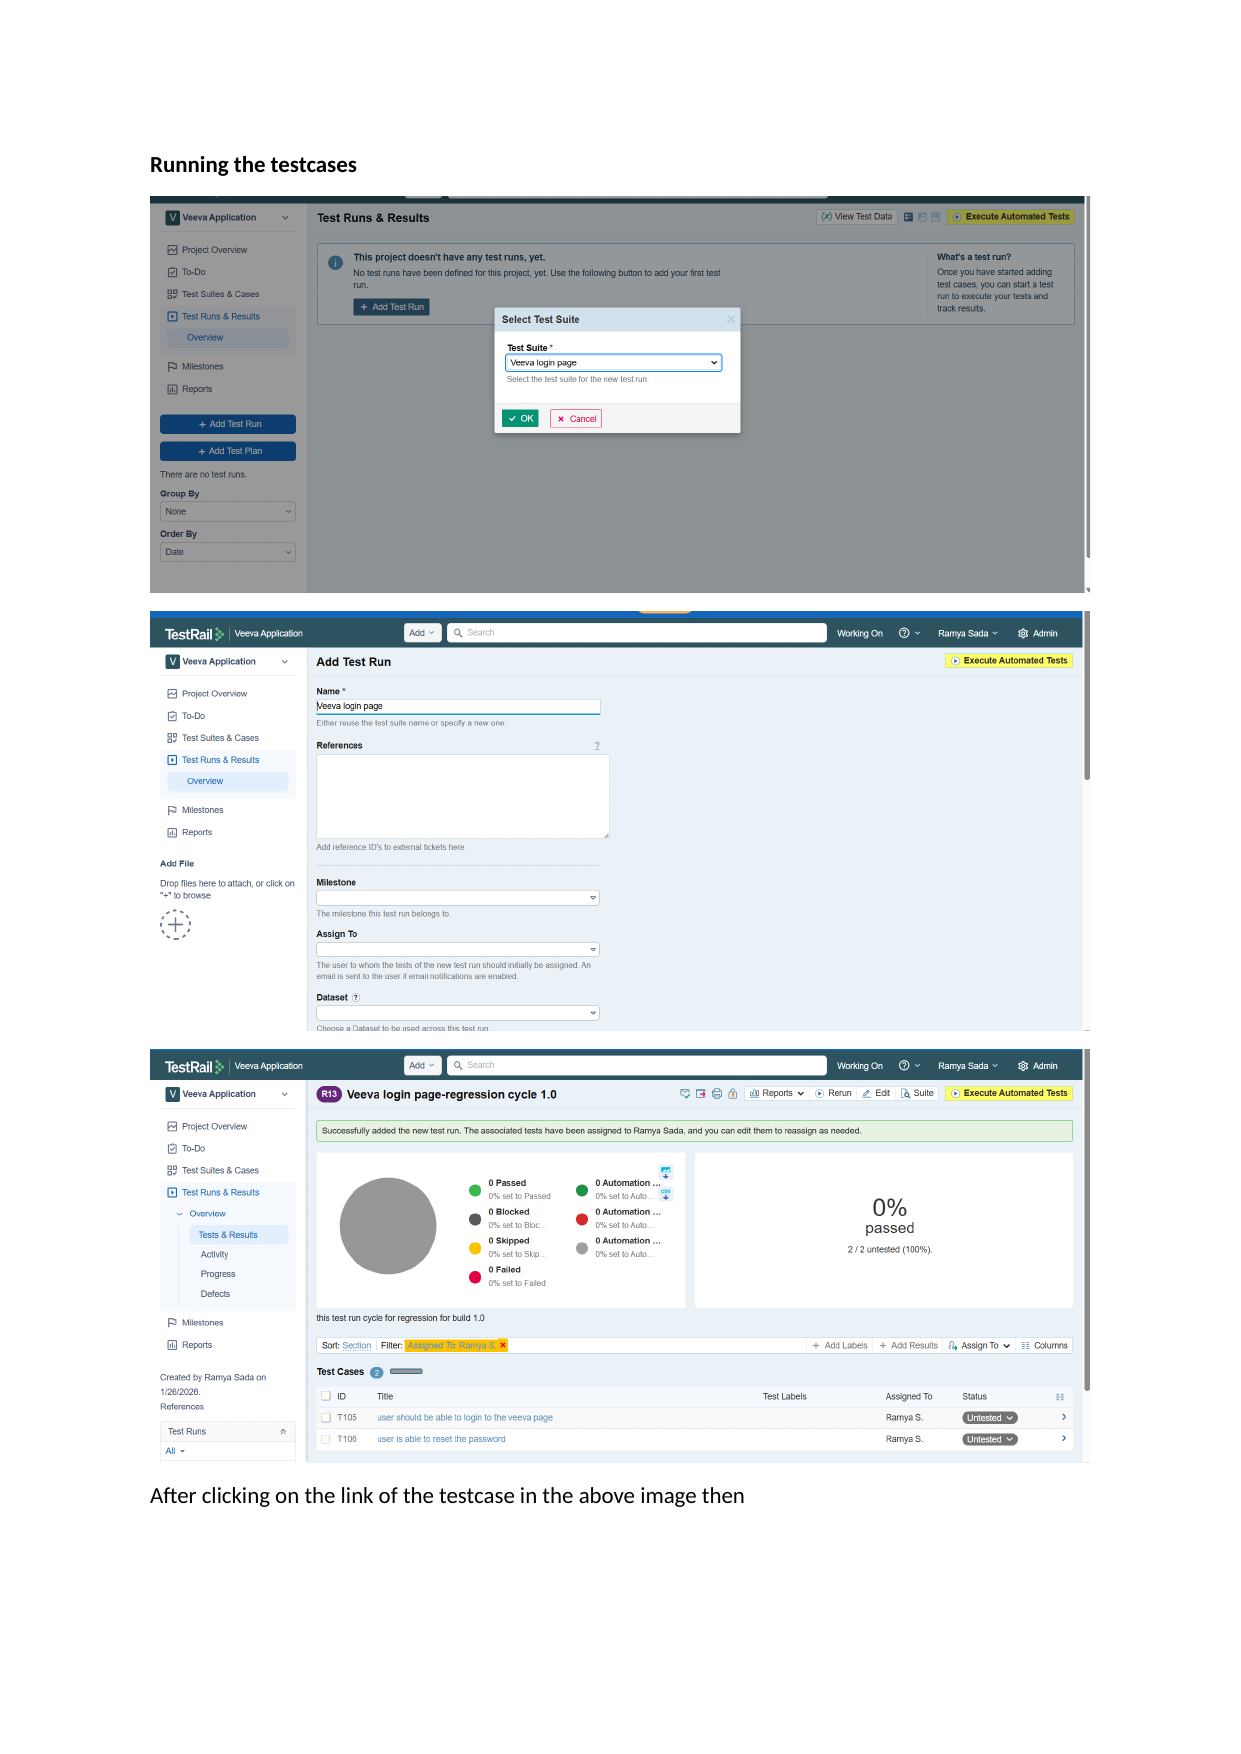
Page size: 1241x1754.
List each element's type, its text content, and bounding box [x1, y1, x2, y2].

text Running the testcases [150, 150, 1090, 178]
picture [150, 611, 1091, 1031]
picture [150, 196, 1091, 593]
text After clicking on the link of the testcase in the above image then [150, 1481, 1090, 1509]
picture [150, 1049, 1091, 1463]
